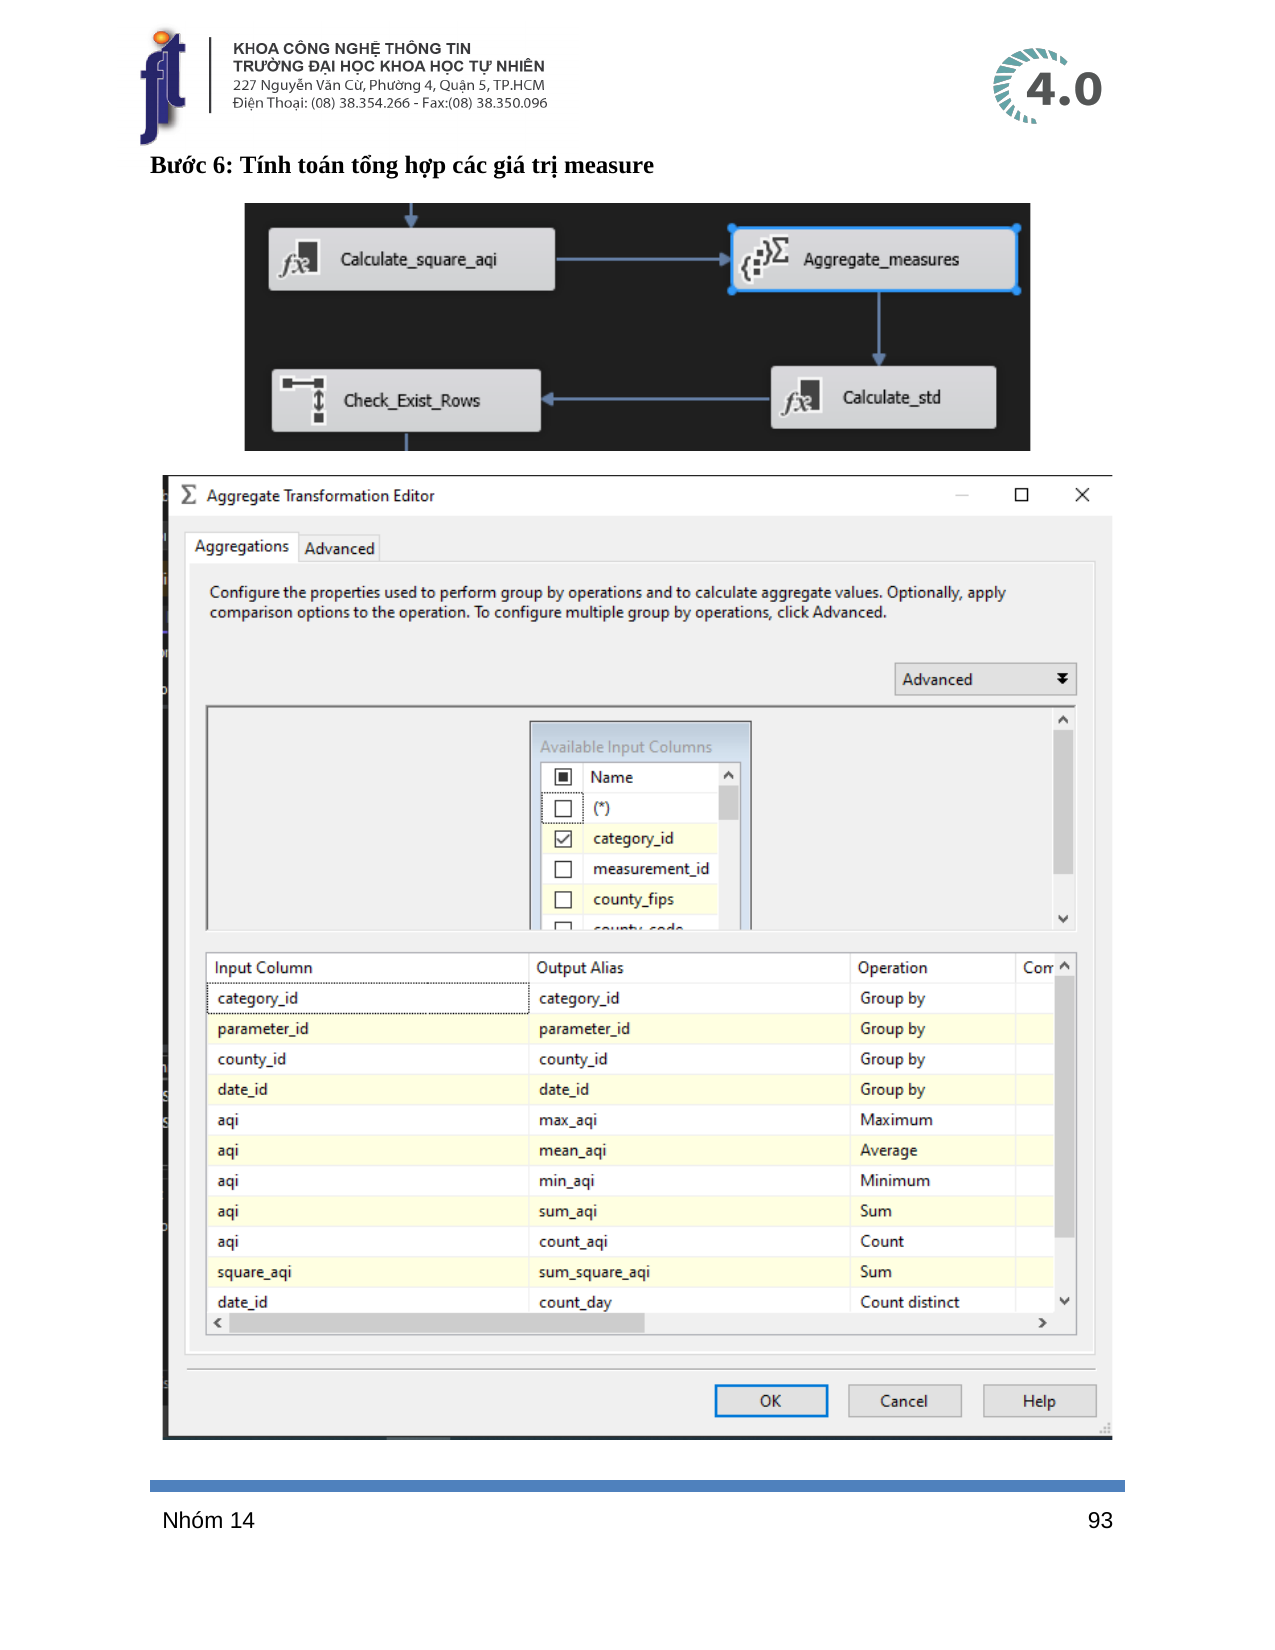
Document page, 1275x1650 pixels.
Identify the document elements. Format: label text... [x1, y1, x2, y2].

picture [117, 21, 580, 167]
text Bước 6: Tính toán tổng hợp các giá trị measure [150, 150, 1125, 179]
picture [162, 475, 1113, 1440]
picture [985, 41, 1108, 127]
picture [244, 203, 1031, 451]
